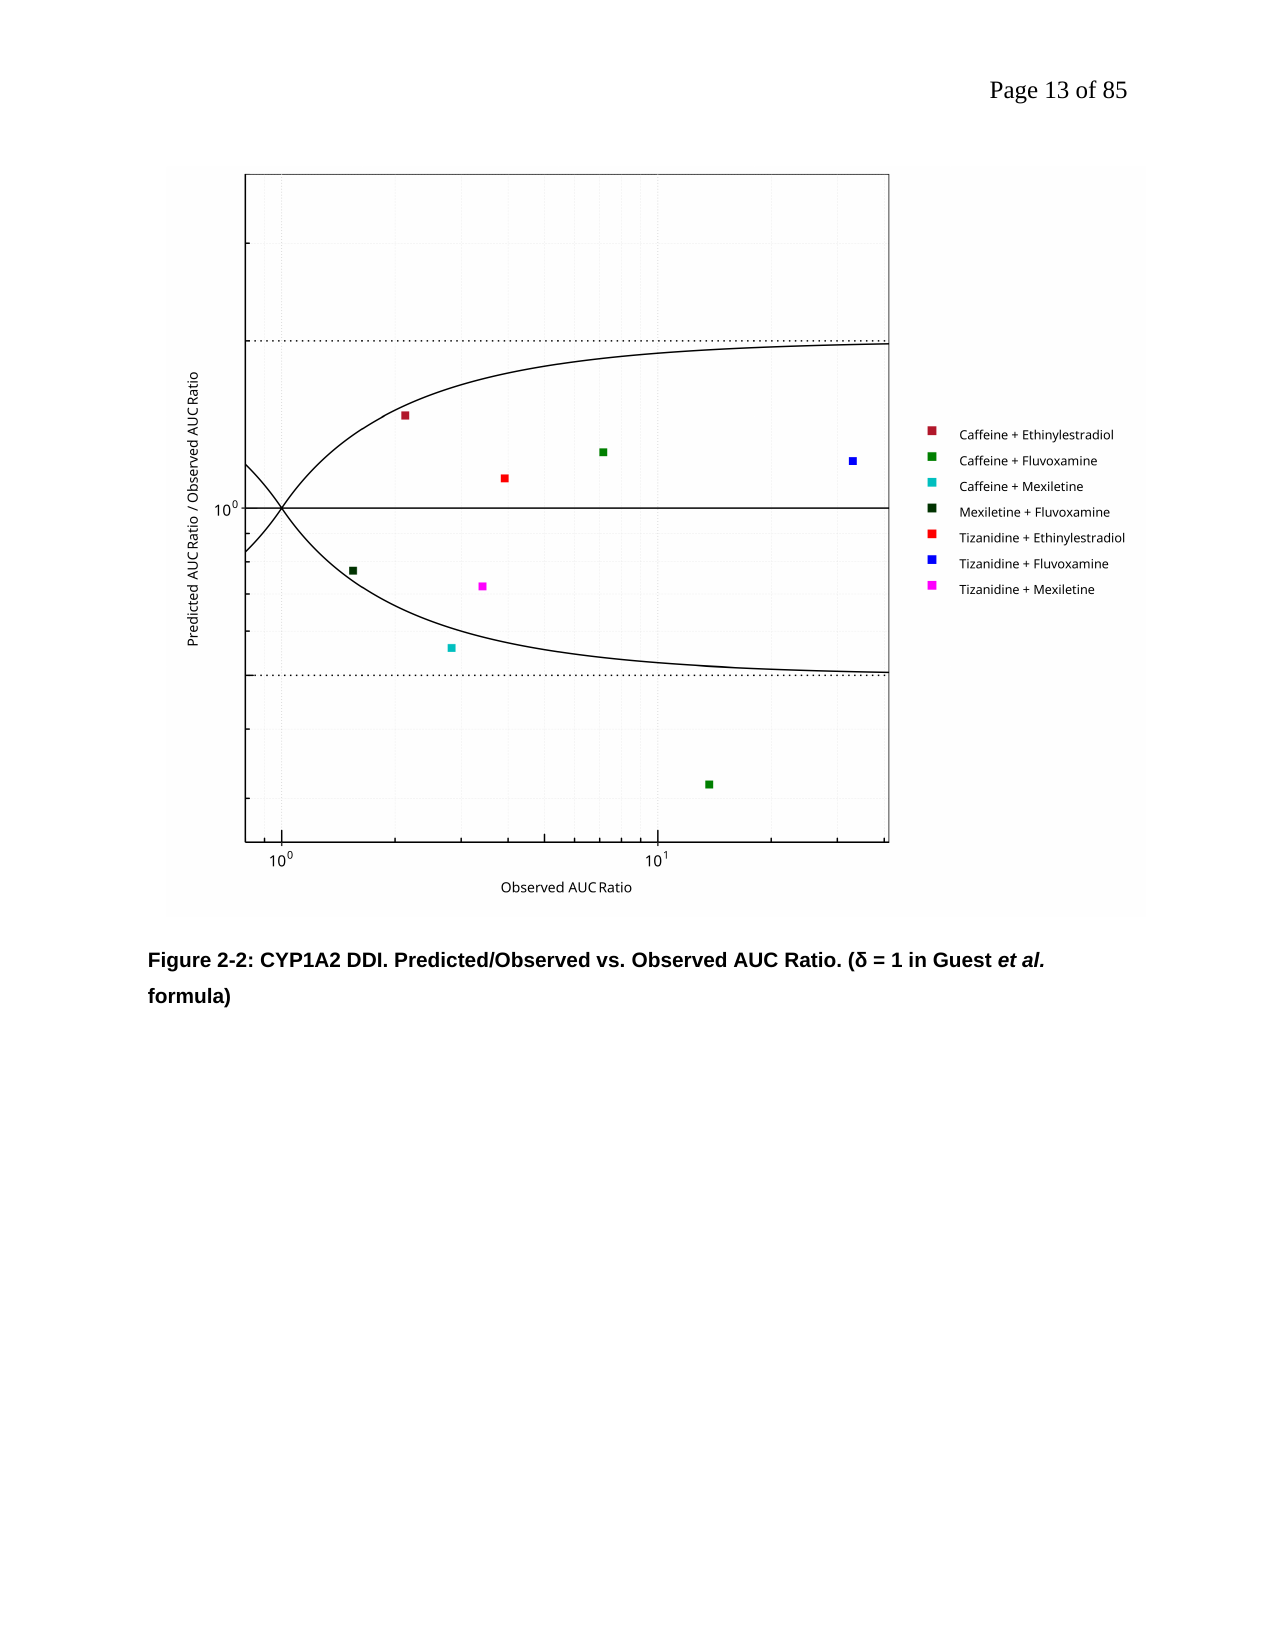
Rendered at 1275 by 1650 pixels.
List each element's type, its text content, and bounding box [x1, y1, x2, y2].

picture [166, 166, 1146, 917]
text Figure 2-2: CYP1A2 DDI. Predicted/Observed vs. Observed AUC Ratio. (δ = 1 in Guest et al. formula) [148, 948, 1127, 1008]
